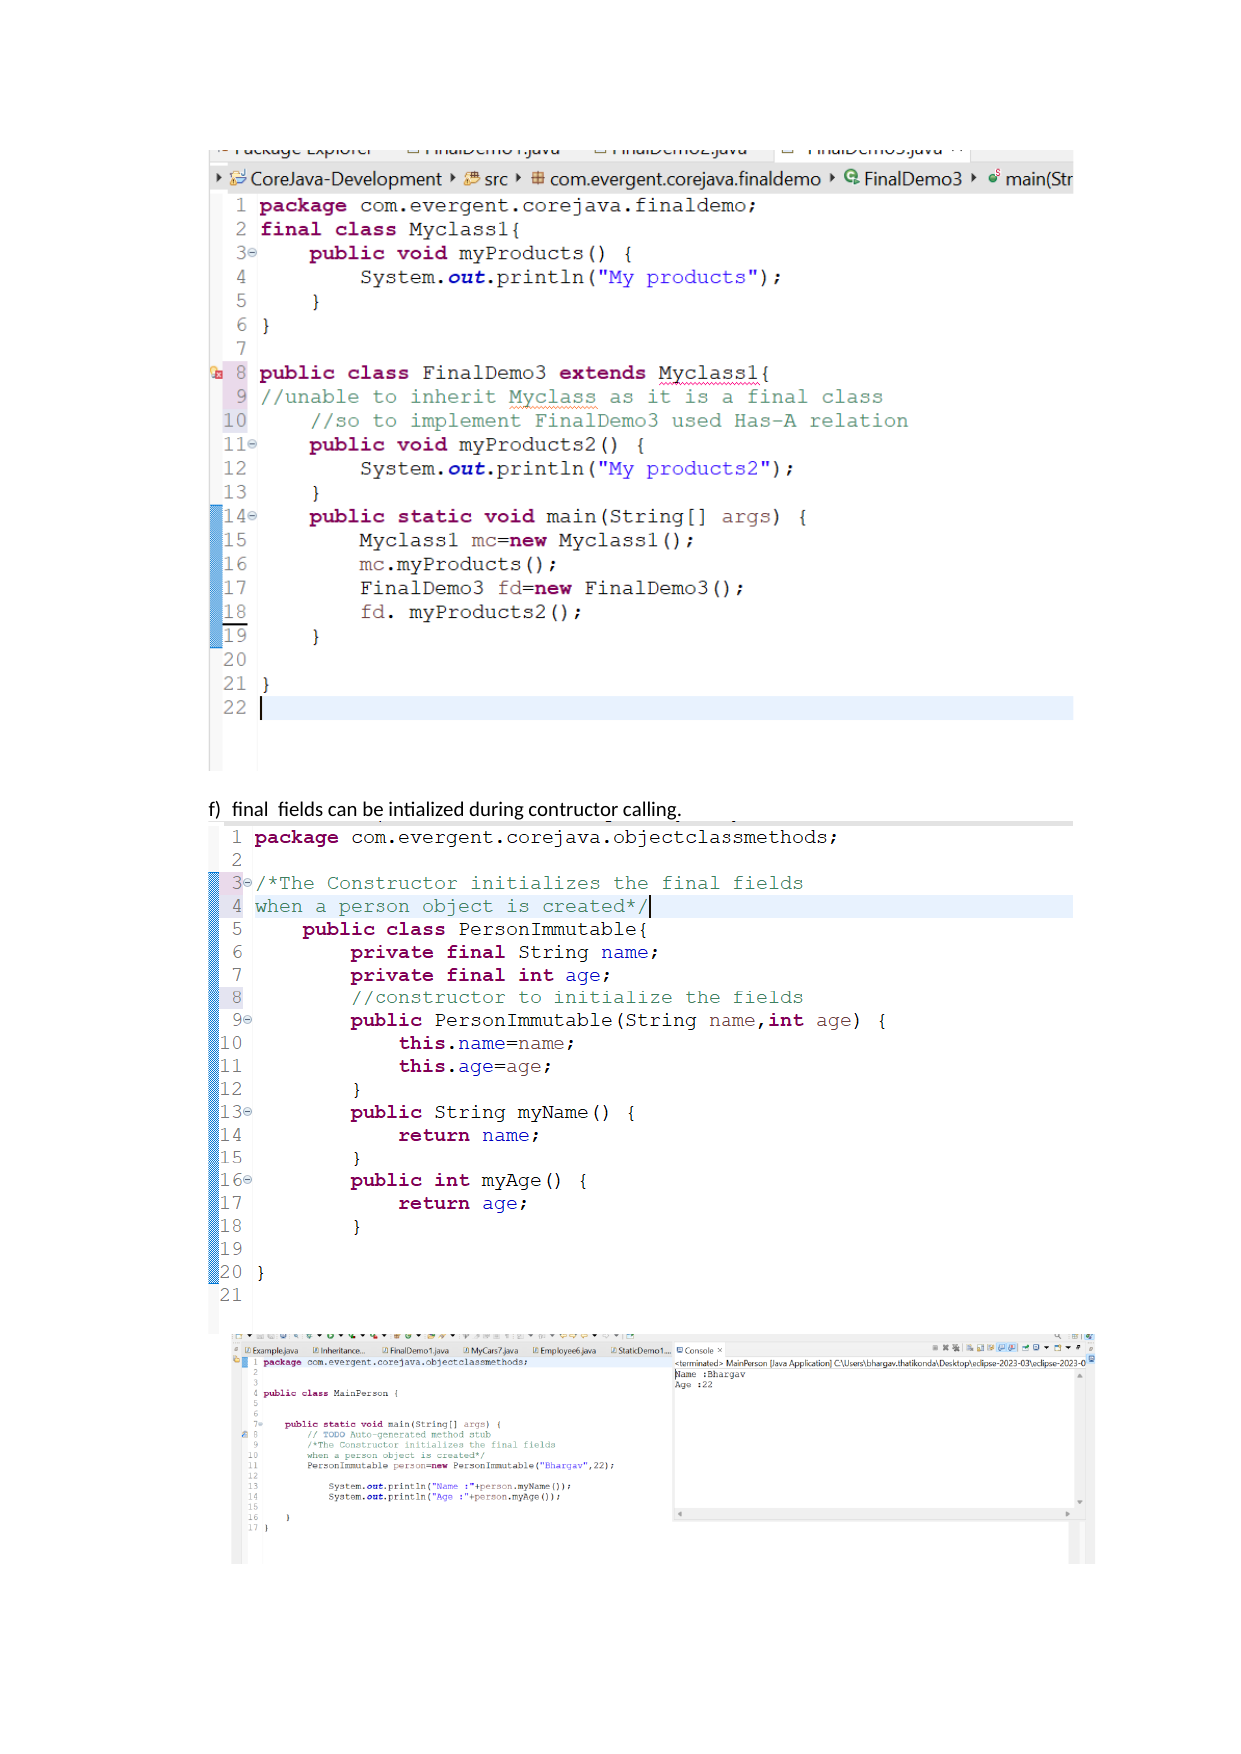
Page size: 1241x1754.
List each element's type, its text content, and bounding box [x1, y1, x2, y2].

picture [208, 150, 1074, 771]
list final fields can be intialized during contructor calling. [208, 796, 1053, 821]
picture [208, 821, 1096, 1564]
